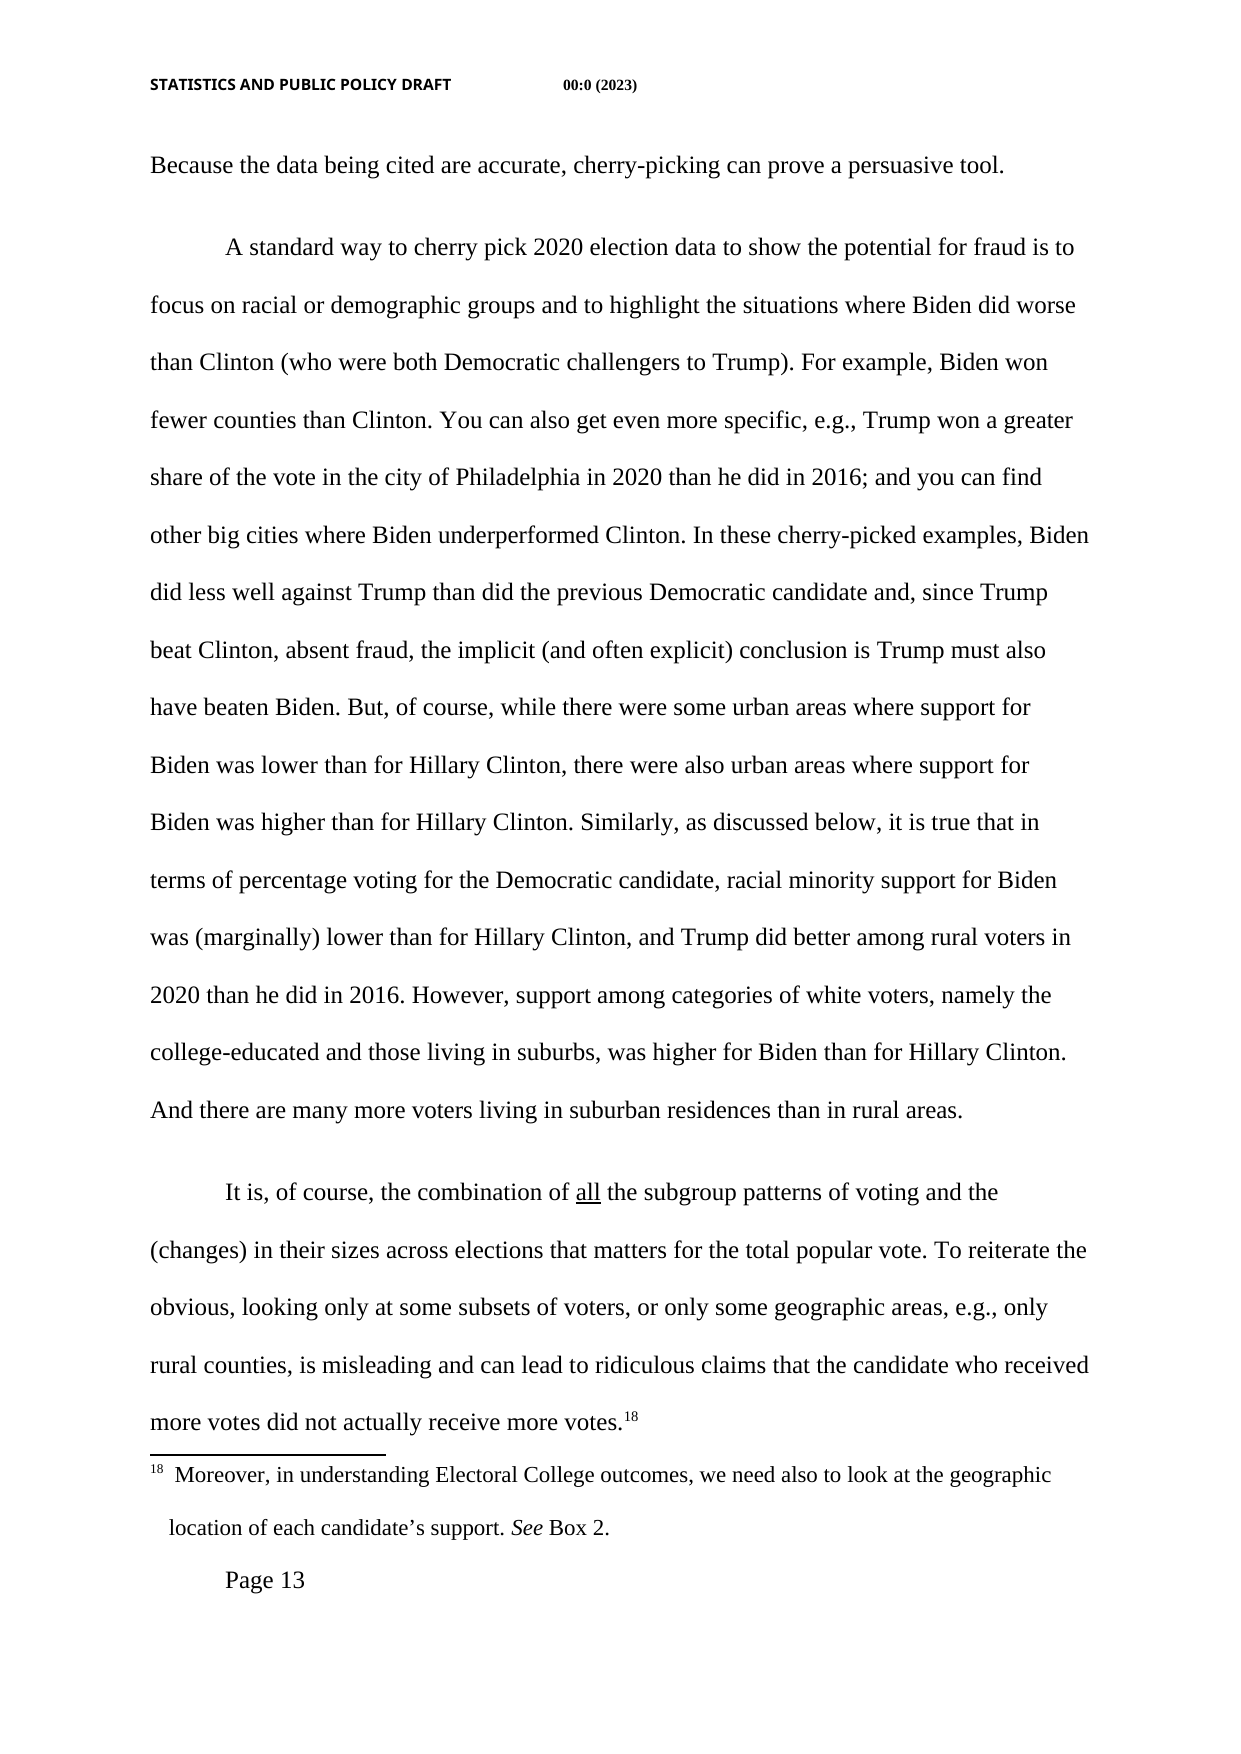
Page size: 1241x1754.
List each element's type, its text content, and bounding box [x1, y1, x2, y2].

text A standard way to cherry pick 2020 election data to show the potential for fraud is to focus on racial or demographic groups and to highlight the situations where Biden did worse than Clinton (who were both Democratic challengers to Trump). For example, Biden won fewer counties than Clinton. You can also get even more specific, e.g., Trump won a greater share of the vote in the city of Philadelphia in 2020 than he did in 2016; and you can find other big cities where Biden underperformed Clinton. In these cherry-picked examples, Biden did less well against Trump than did the previous Democratic candidate and, since Trump beat Clinton, absent fraud, the implicit (and often explicit) conclusion is Trump must also have beaten Biden. But, of course, while there were some urban areas where support for Biden was lower than for Hillary Clinton, there were also urban areas where support for Biden was higher than for Hillary Clinton. Similarly, as discussed below, it is true that in terms of percentage voting for the Democratic candidate, racial minority support for Biden was (marginally) lower than for Hillary Clinton, and Trump did better among rural voters in 2020 than he did in 2016. However, support among categories of white voters, namely the college-educated and those living in suburbs, was higher for Biden than for Hillary Clinton. And there are many more voters living in suburban residences than in rural areas. [150, 232, 1090, 1124]
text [150, 150, 1090, 179]
text It is, of course, the combination of all the subgroup patterns of voting and the (changes) in their sizes across elections that matters for the total popular vote. To reiterate the obvious, looking only at some subsets of voters, or only some geographic areas, e.g., only rural counties, is misleading and can lead to ridiculous claims that the candidate who received more votes did not actually receive more votes. [150, 1177, 1090, 1436]
